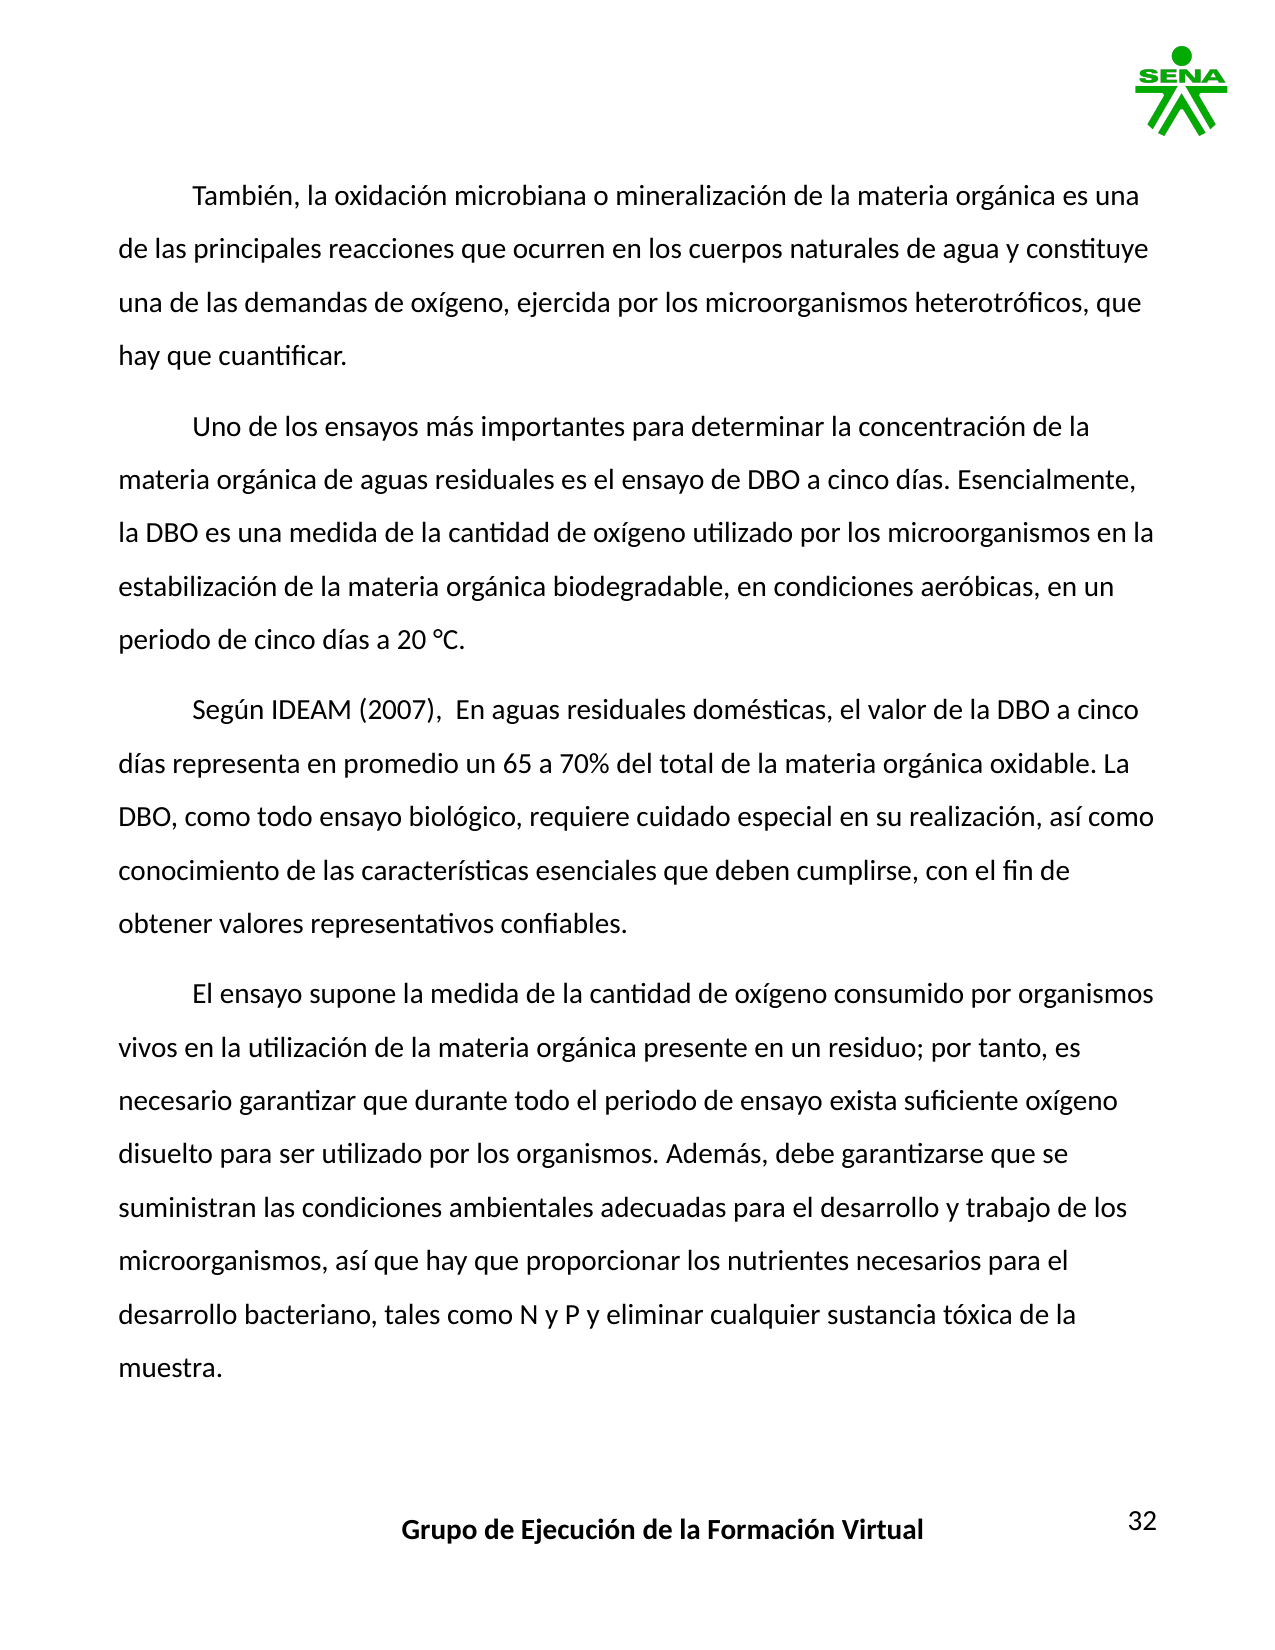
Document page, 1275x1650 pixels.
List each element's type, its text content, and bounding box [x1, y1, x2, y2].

text Uno de los ensayos más importantes para determinar la concentración de la materia orgánica de aguas residuales es el ensayo de DBO a cinco días. Esencialmente, la DBO es una medida de la cantidad de oxígeno utilizado por los microorganismos en la estabilización de la materia orgánica biodegradable, en condiciones aeróbicas, en un periodo de cinco días a 20 °C. [118, 408, 1157, 657]
text También, la oxidación microbiana o mineralización de la materia orgánica es una de las principales reacciones que ocurren en los cuerpos naturales de agua y constituye una de las demandas de oxígeno, ejercida por los microorganismos heterotróficos, que hay que cuantificar. [118, 177, 1157, 373]
text Según IDEAM (2007), En aguas residuales domésticas, el valor de la DBO a cinco días representa en promedio un 65 a 70% del total de la materia orgánica oxidable. La DBO, como todo ensayo biológico, requiere cuidado especial en su realización, así como conocimiento de las características esenciales que deben cumplirse, con el fin de obtener valores representativos confiables. [118, 691, 1157, 941]
text El ensayo supone la medida de la cantidad de oxígeno consumido por organismos vivos en la utilización de la materia orgánica presente en un residuo; por tanto, es necesario garantizar que durante todo el periodo de ensayo exista suficiente oxígeno disuelto para ser utilizado por los organismos. Además, debe garantizarse que se suministran las condiciones ambientales adecuadas para el desarrollo y trabajo de los microorganismos, así que hay que proporcionar los nutrientes necesarios para el desarrollo bacteriano, tales como N y P y eliminar cualquier sustancia tóxica de la muestra. [118, 975, 1157, 1385]
picture [1135, 46, 1228, 136]
